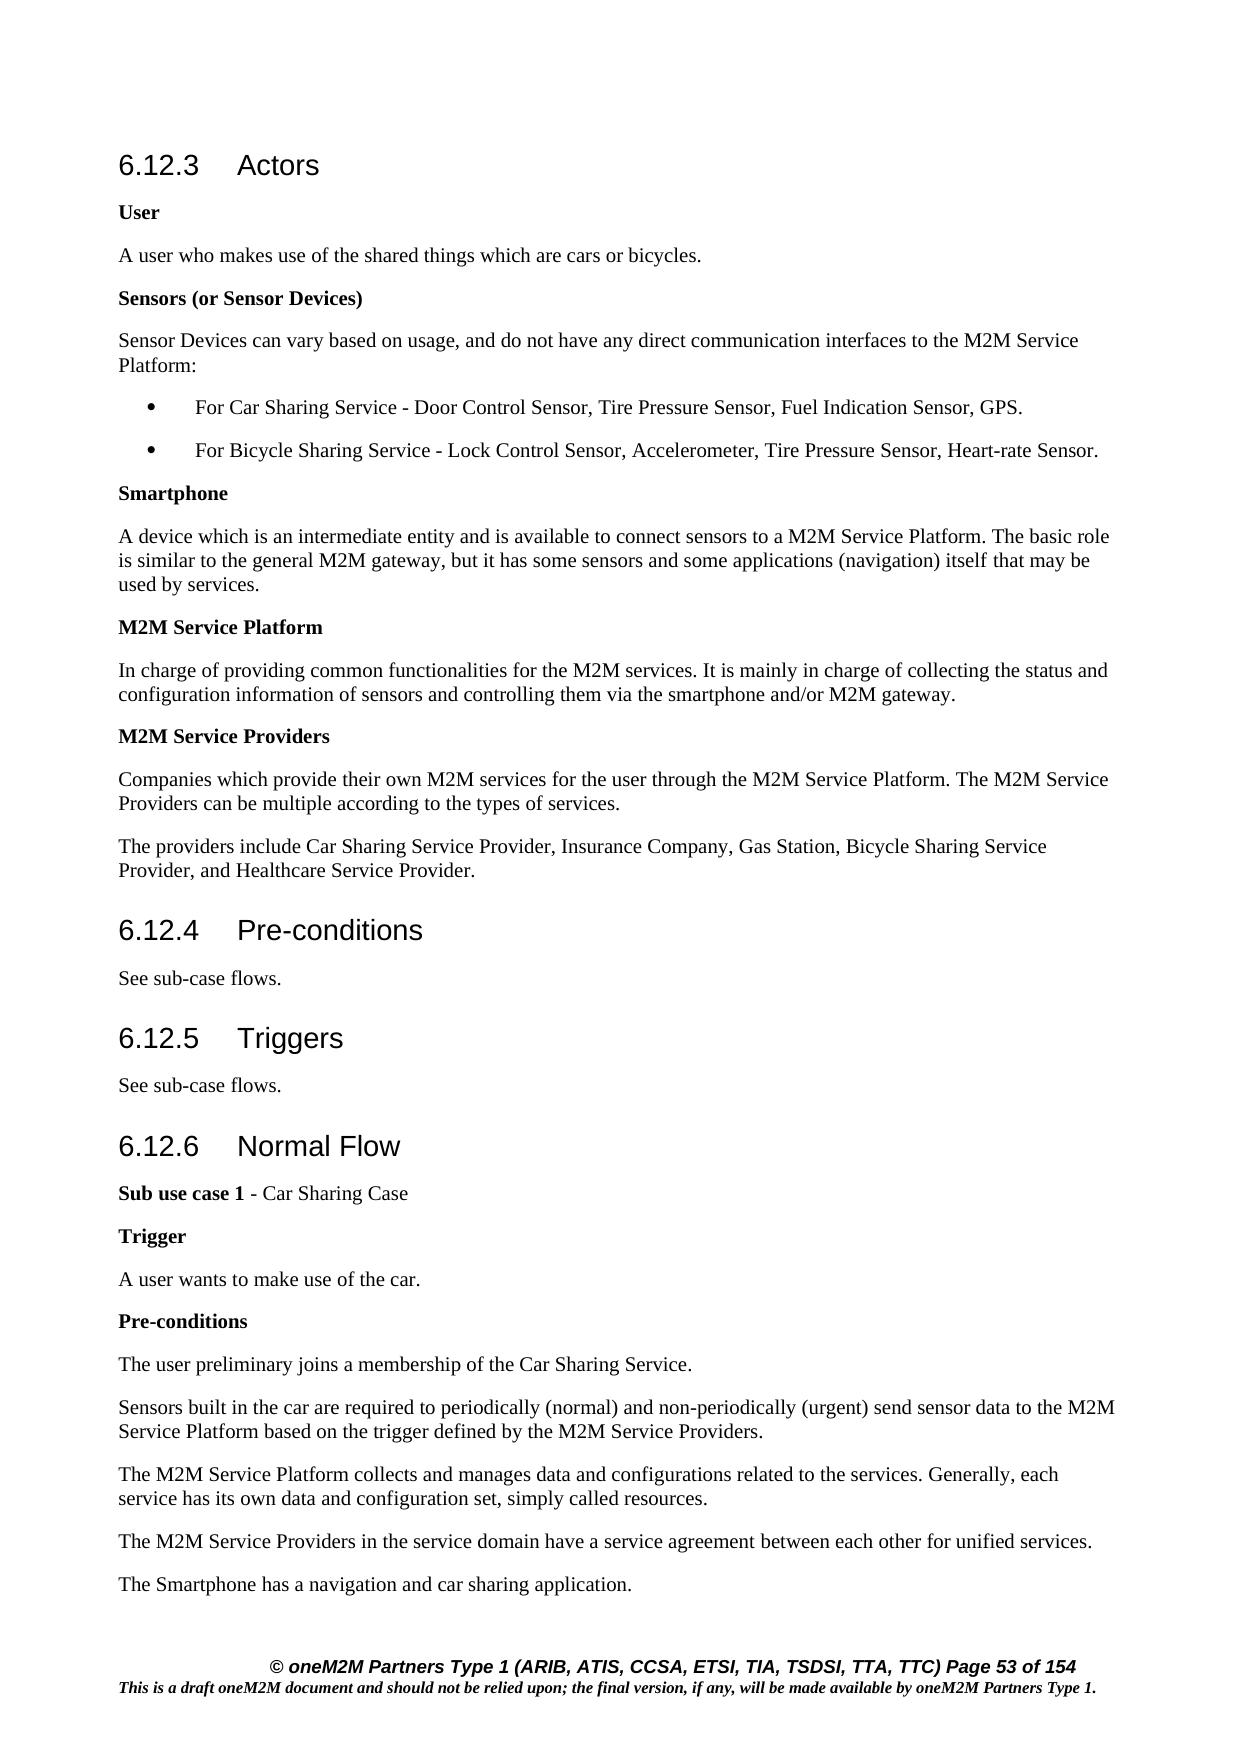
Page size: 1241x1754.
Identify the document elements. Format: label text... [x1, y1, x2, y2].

text The Smartphone has a navigation and car sharing application. [118, 1572, 1122, 1596]
text User [118, 200, 1122, 224]
subtitle Pre-conditions [118, 913, 1122, 947]
text A user who makes use of the shared things which are cars or bicycles. [118, 243, 1122, 267]
text Smartphone [118, 481, 1122, 505]
text The providers include Car Sharing Service Provider, Insurance Company, Gas Station, Bicycle Sharing Service Provider, and Healthcare Service Provider. [118, 834, 1122, 882]
text For Car Sharing Service - Door Control Sensor, Tire Pressure Sensor, Fuel Indication Sensor, GPS. [148, 395, 1122, 419]
subtitle Normal Flow [118, 1129, 1122, 1162]
text See sub-case flows. [118, 966, 1122, 990]
subtitle Triggers [118, 1021, 1122, 1054]
text A user wants to make use of the car. [118, 1267, 1122, 1291]
text See sub-case flows. [118, 1073, 1122, 1097]
text Trigger [118, 1224, 1122, 1248]
text The user preliminary joins a membership of the Car Sharing Service. [118, 1352, 1122, 1376]
text Pre-conditions [118, 1309, 1122, 1333]
text In charge of providing common functionalities for the M2M services. It is mainly in charge of collecting the status and configuration information of sensors and controlling them via the smartphone and/or M2M gateway. [118, 657, 1122, 706]
text M2M Service Platform [118, 615, 1122, 639]
text Sensors built in the car are required to periodically (normal) and non-periodically (urgent) send sensor data to the M2M Service Platform based on the trigger defined by the M2M Service Providers. [118, 1395, 1122, 1443]
text Sensors (or Sensor Devices) [118, 286, 1122, 310]
text Companies which provide their own M2M services for the user through the M2M Service Platform. The M2M Service Providers can be multiple according to the types of services. [118, 767, 1122, 815]
subtitle Actors [118, 148, 1122, 181]
text The M2M Service Providers in the service domain have a service agreement between each other for unified services. [118, 1529, 1122, 1553]
text A device which is an intermediate entity and is available to connect sensors to a M2M Service Platform. The basic role is similar to the general M2M gateway, but it has some sensors and some applications (navigation) itself that may be used by services. [118, 524, 1122, 596]
text Sub use case 1 - Car Sharing Case [118, 1181, 1122, 1205]
text Sensor Devices can vary based on usage, and do not have any direct communication interfaces to the M2M Service Platform: [118, 328, 1122, 377]
text For Bicycle Sharing Service - Lock Control Sensor, Accelerometer, Tire Pressure Sensor, Heart-rate Sensor. [148, 438, 1122, 462]
text The M2M Service Platform collects and manages data and configurations related to the services. Generally, each service has its own data and configuration set, simply called resources. [118, 1462, 1122, 1510]
text M2M Service Providers [118, 724, 1122, 748]
